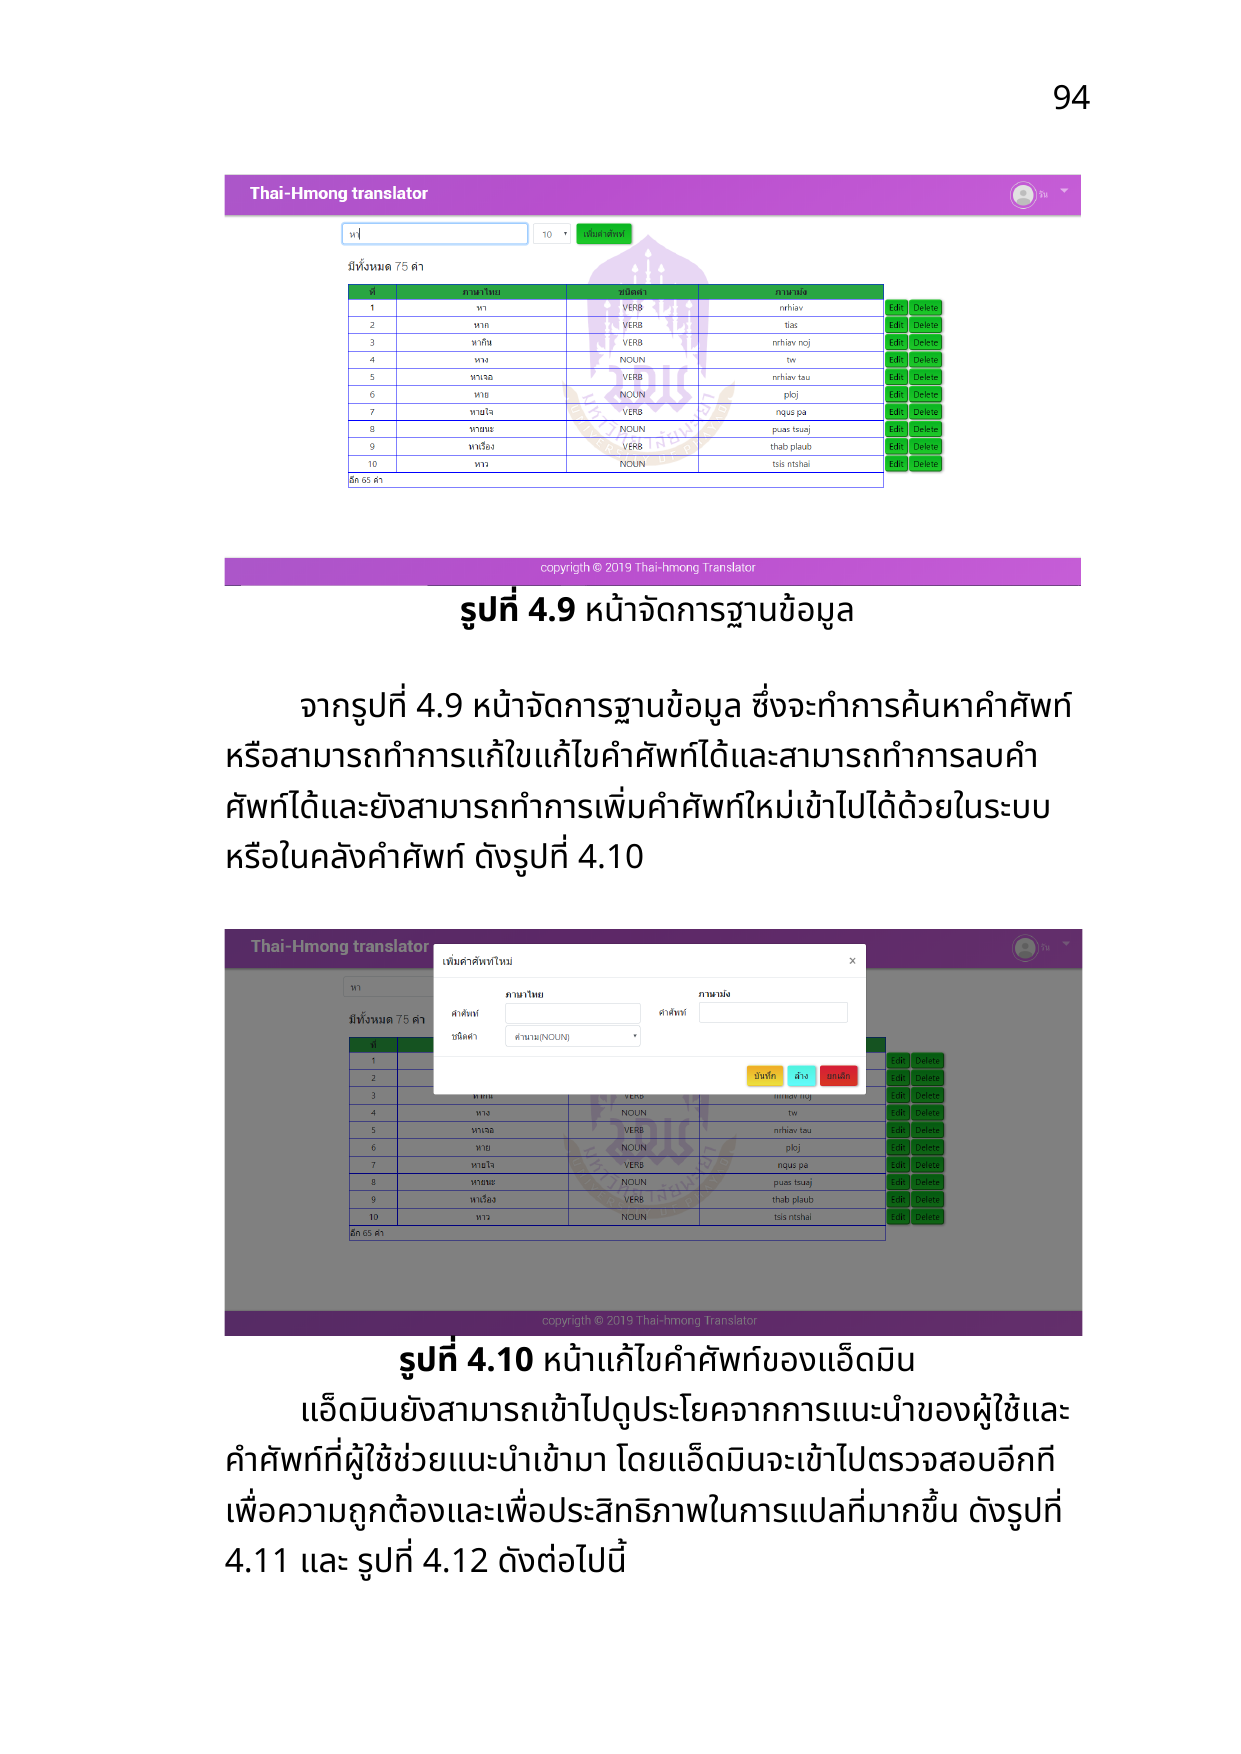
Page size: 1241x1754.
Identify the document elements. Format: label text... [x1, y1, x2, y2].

picture [224, 174, 1081, 586]
text รูปที่ 4.9 หน้าจัดการฐานข้อมูล [224, 586, 1090, 636]
text แอ็ดมินยังสามารถเข้าไปดูประโยคจากการแนะนำของผู้ใช้และคำศัพท์ที่ผู้ใช้ช่วยแนะนำเข้ามา โดยแอ็ดมินจะเข้าไปตรวจสอบอีกทีเพื่อความถูกต้องและเพื่อประสิทธิภาพในการแปลที่มากขึ้น ดังรูปที่ 4.11 และ รูปที่ 4.12 ดังต่อไปนี้ [224, 1386, 1090, 1588]
picture [224, 929, 1083, 1336]
text จากรูปที่ 4.9 หน้าจัดการฐานข้อมูล ซึ่งจะทำการค้นหาคำศัพท์หรือสามารถทำการแก้ใขแก้ไขคำศัพท์ได้และสามารถทำการลบคำศัพท์ได้และยังสามารถทำการเพิ่มคำศัพท์ใหม่เข้าไปได้ด้วยในระบบหรือในคลังคำศัพท์ ดังรูปที่ 4.10 [224, 682, 1090, 884]
text รูปที่ 4.10 หน้าแก้ไขคำศัพท์ของแอ็ดมิน [224, 1335, 1090, 1386]
